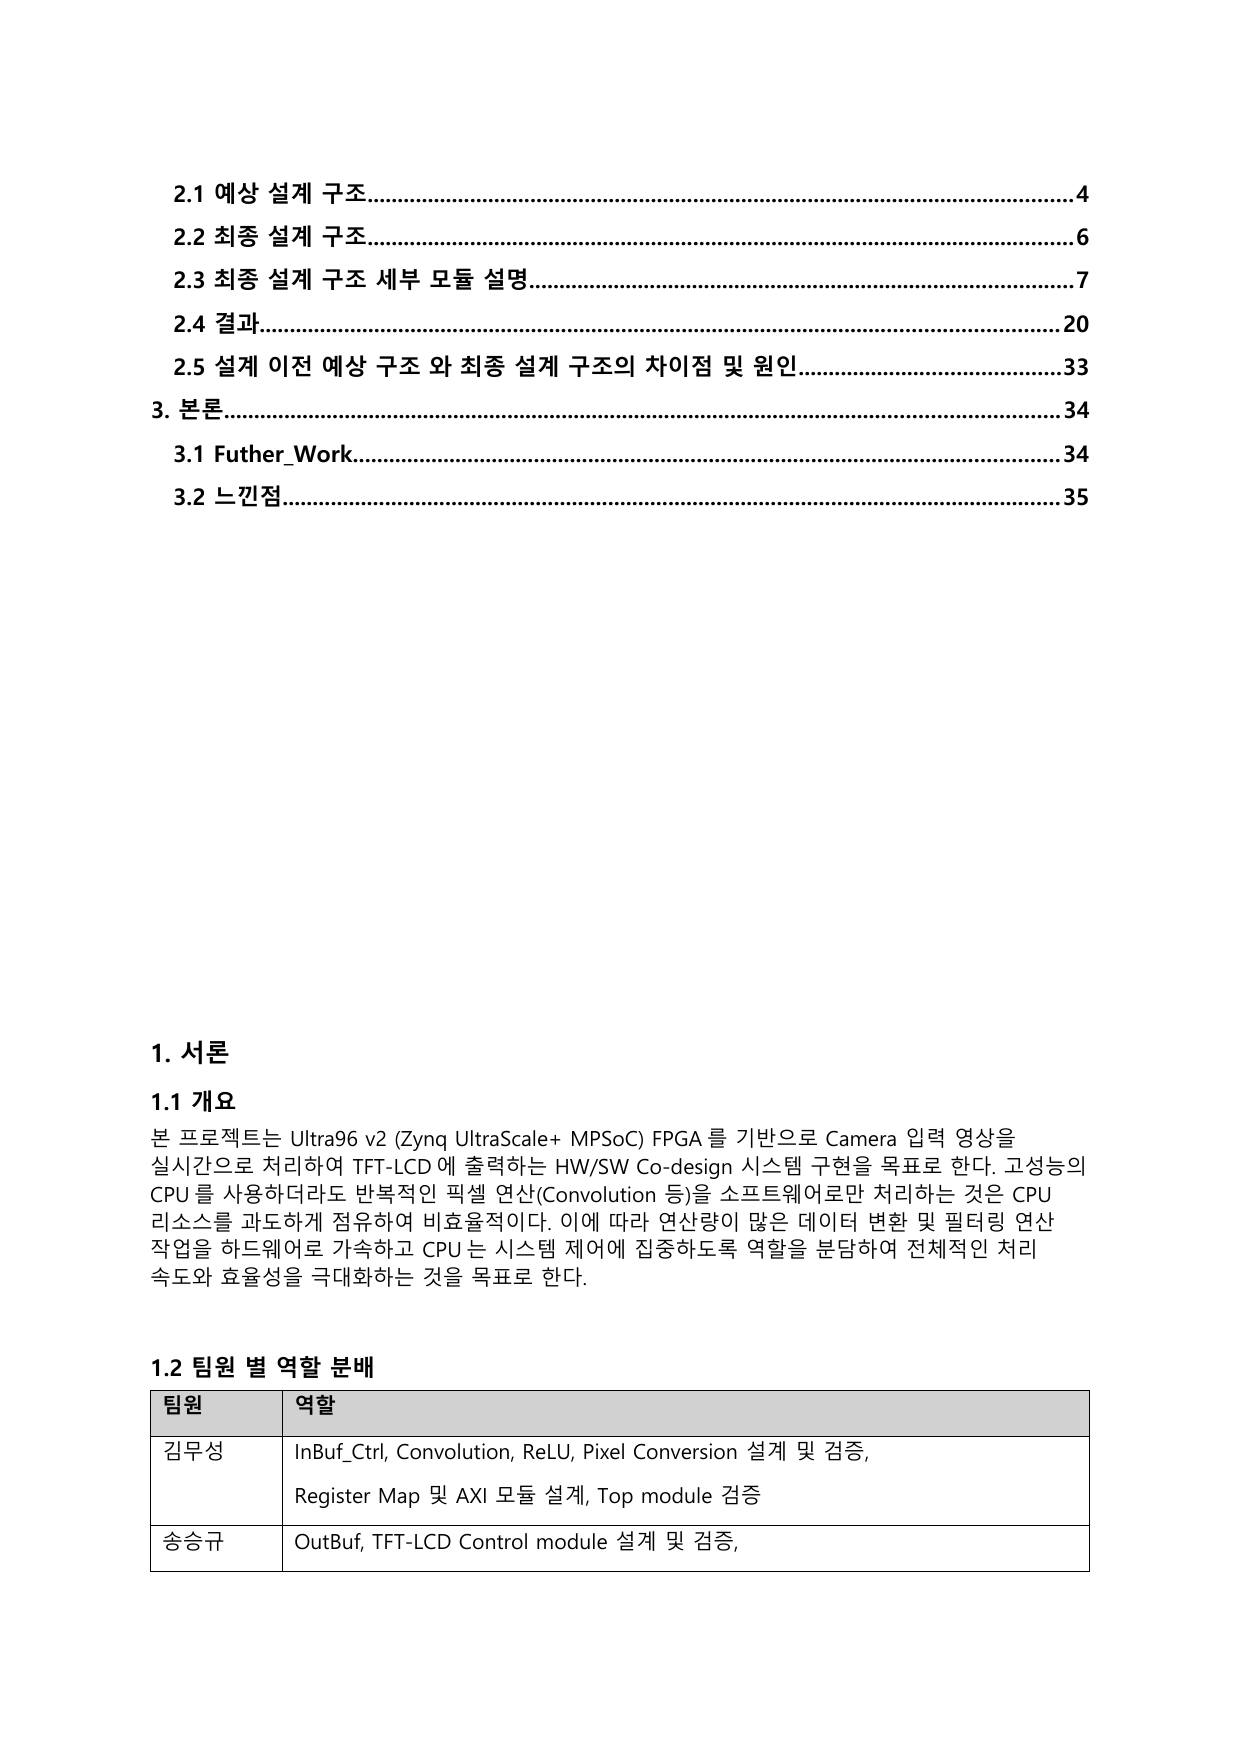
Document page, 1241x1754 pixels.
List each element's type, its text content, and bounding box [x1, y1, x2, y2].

table_header 팀원 [151, 1391, 282, 1436]
table_header 역할 [283, 1391, 1089, 1436]
text 2.5 설계 이전 예상 구조 와 최종 설계 구조의 차이점 및 원인 33 [173, 351, 1090, 381]
text 2.1 예상 설계 구조 4 [173, 177, 1090, 208]
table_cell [283, 1526, 1089, 1571]
subtitle 1.2 팀원 별 역할 분배 [150, 1351, 1090, 1382]
table_cell InBuf_Ctrl, Convolution, ReLU, Pixel Conversion 설계 및 검증, Register Map 및 AXI 모듈 설계, Top module 검증 [283, 1437, 1089, 1525]
text 3. 본론 34 [150, 394, 1090, 424]
text 3.1 Futher_Work 34 [173, 437, 1090, 468]
text 2.2 최종 설계 구조 6 [173, 221, 1090, 251]
table_cell 송승규 [151, 1526, 282, 1571]
text 3.2 느낀점 35 [173, 481, 1090, 511]
subtitle 1. 서론 [150, 1035, 1090, 1068]
subtitle 1.1 개요 [150, 1085, 1090, 1116]
text 본 프로젝트는 Ultra96 v2 (Zynq UltraScale+ MPSoC) FPGA를 기반으로 Camera 입력 영상을 실시간으로 처리하여 TFT-LCD에 출력하는 HW/SW Co-design 시스템 구현을 목표로 한다. 고성능의 CPU를 사용하더라도 반복적인 픽셀 연산(Convolution 등)을 소프트웨어로만 처리하는 것은 CPU 리소스를 과도하게 점유하여 비효율적이다. 이에 따라 연산량이 많은 데이터 변환 및 필터링 연산 작업을 하드웨어로 가속하고 CPU는 시스템 제어에 집중하도록 역할을 분담하여 전체적인 처리 속도와 효율성을 극대화하는 것을 목표로 한다. [150, 1124, 1090, 1290]
text 2.4 결과 20 [173, 307, 1090, 338]
table_cell 김무성 [151, 1437, 282, 1525]
text 2.3 최종 설계 구조 세부 모듈 설명 7 [173, 264, 1090, 294]
